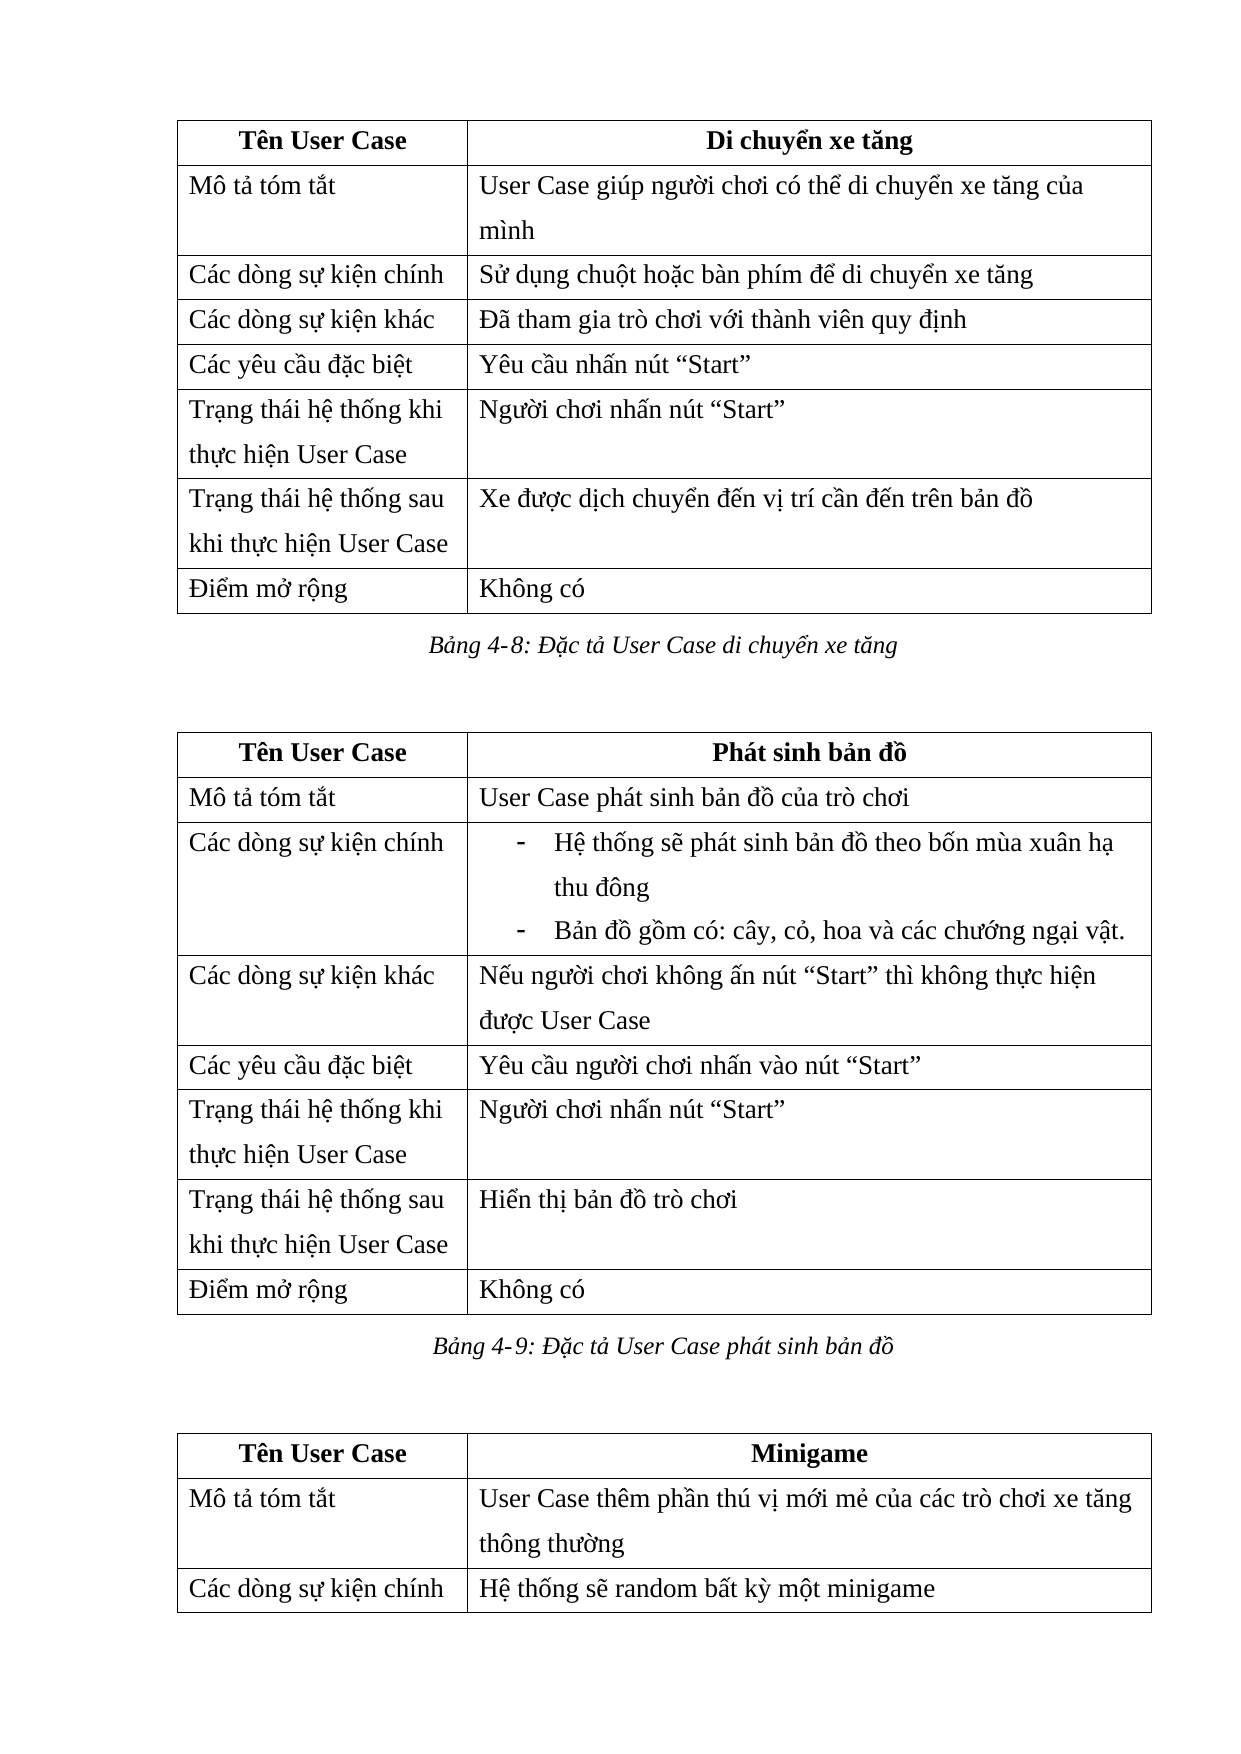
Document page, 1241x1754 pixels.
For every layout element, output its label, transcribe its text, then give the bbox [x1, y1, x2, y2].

table_cell Mô tả tóm tắt [178, 1479, 467, 1567]
table_cell Mô tả tóm tắt [178, 166, 467, 254]
table_cell Các dòng sự kiện chính [178, 823, 467, 955]
table_cell Nếu người chơi không ấn nút “Start” thì không thực hiện được User Case [468, 956, 1151, 1045]
table_cell Trạng thái hệ thống khi thực hiện User Case [178, 1090, 467, 1179]
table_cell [178, 1569, 467, 1612]
table_cell Các dòng sự kiện chính [178, 256, 467, 299]
table_cell User Case giúp người chơi có thể di chuyển xe tăng của mình [468, 166, 1151, 254]
table_header Phát sinh bản đồ [468, 733, 1151, 777]
table_cell Đã tham gia trò chơi với thành viên quy định [468, 300, 1151, 344]
table_header Tên User Case [178, 1434, 467, 1478]
table_cell Các dòng sự kiện khác [178, 300, 467, 344]
table_cell Xe được dịch chuyển đến vị trí cần đến trên bản đồ [468, 479, 1151, 568]
table_cell Không có [468, 569, 1151, 613]
table_cell Các yêu cầu đặc biệt [178, 345, 467, 388]
table_cell Người chơi nhấn nút “Start” [468, 1090, 1151, 1179]
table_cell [468, 1569, 1151, 1612]
table_cell Yêu cầu nhấn nút “Start” [468, 345, 1151, 388]
table_header Minigame [468, 1434, 1151, 1478]
table_cell Sử dụng chuột hoặc bàn phím để di chuyển xe tăng [468, 256, 1151, 299]
table_cell User Case thêm phần thú vị mới mẻ của các trò chơi xe tăng thông thường [468, 1479, 1151, 1567]
table_header Di chuyển xe tăng [468, 121, 1151, 165]
table_cell Các dòng sự kiện khác [178, 956, 467, 1045]
table_header Tên User Case [178, 733, 467, 777]
table_cell Hiển thị bản đồ trò chơi [468, 1180, 1151, 1269]
table_cell Trạng thái hệ thống sau khi thực hiện User Case [178, 479, 467, 568]
table_header Tên User Case [178, 121, 467, 165]
table_cell Yêu cầu người chơi nhấn vào nút “Start” [468, 1046, 1151, 1089]
table_cell Người chơi nhấn nút “Start” [468, 390, 1151, 478]
table_cell Không có [468, 1270, 1151, 1313]
table_cell Điểm mở rộng [178, 569, 467, 613]
table_cell Hệ thống sẽ phát sinh bản đồ theo bốn mùa xuân hạ thu đông Bản đồ gồm có: cây, cỏ, hoa và các chướng ngại vật. [468, 823, 1151, 955]
table_cell Các yêu cầu đặc biệt [178, 1046, 467, 1089]
table_cell Trạng thái hệ thống sau khi thực hiện User Case [178, 1180, 467, 1269]
table_cell User Case phát sinh bản đồ của trò chơi [468, 778, 1151, 822]
table_cell Trạng thái hệ thống khi thực hiện User Case [178, 390, 467, 478]
table_cell Mô tả tóm tắt [178, 778, 467, 822]
table_cell Điểm mở rộng [178, 1270, 467, 1313]
